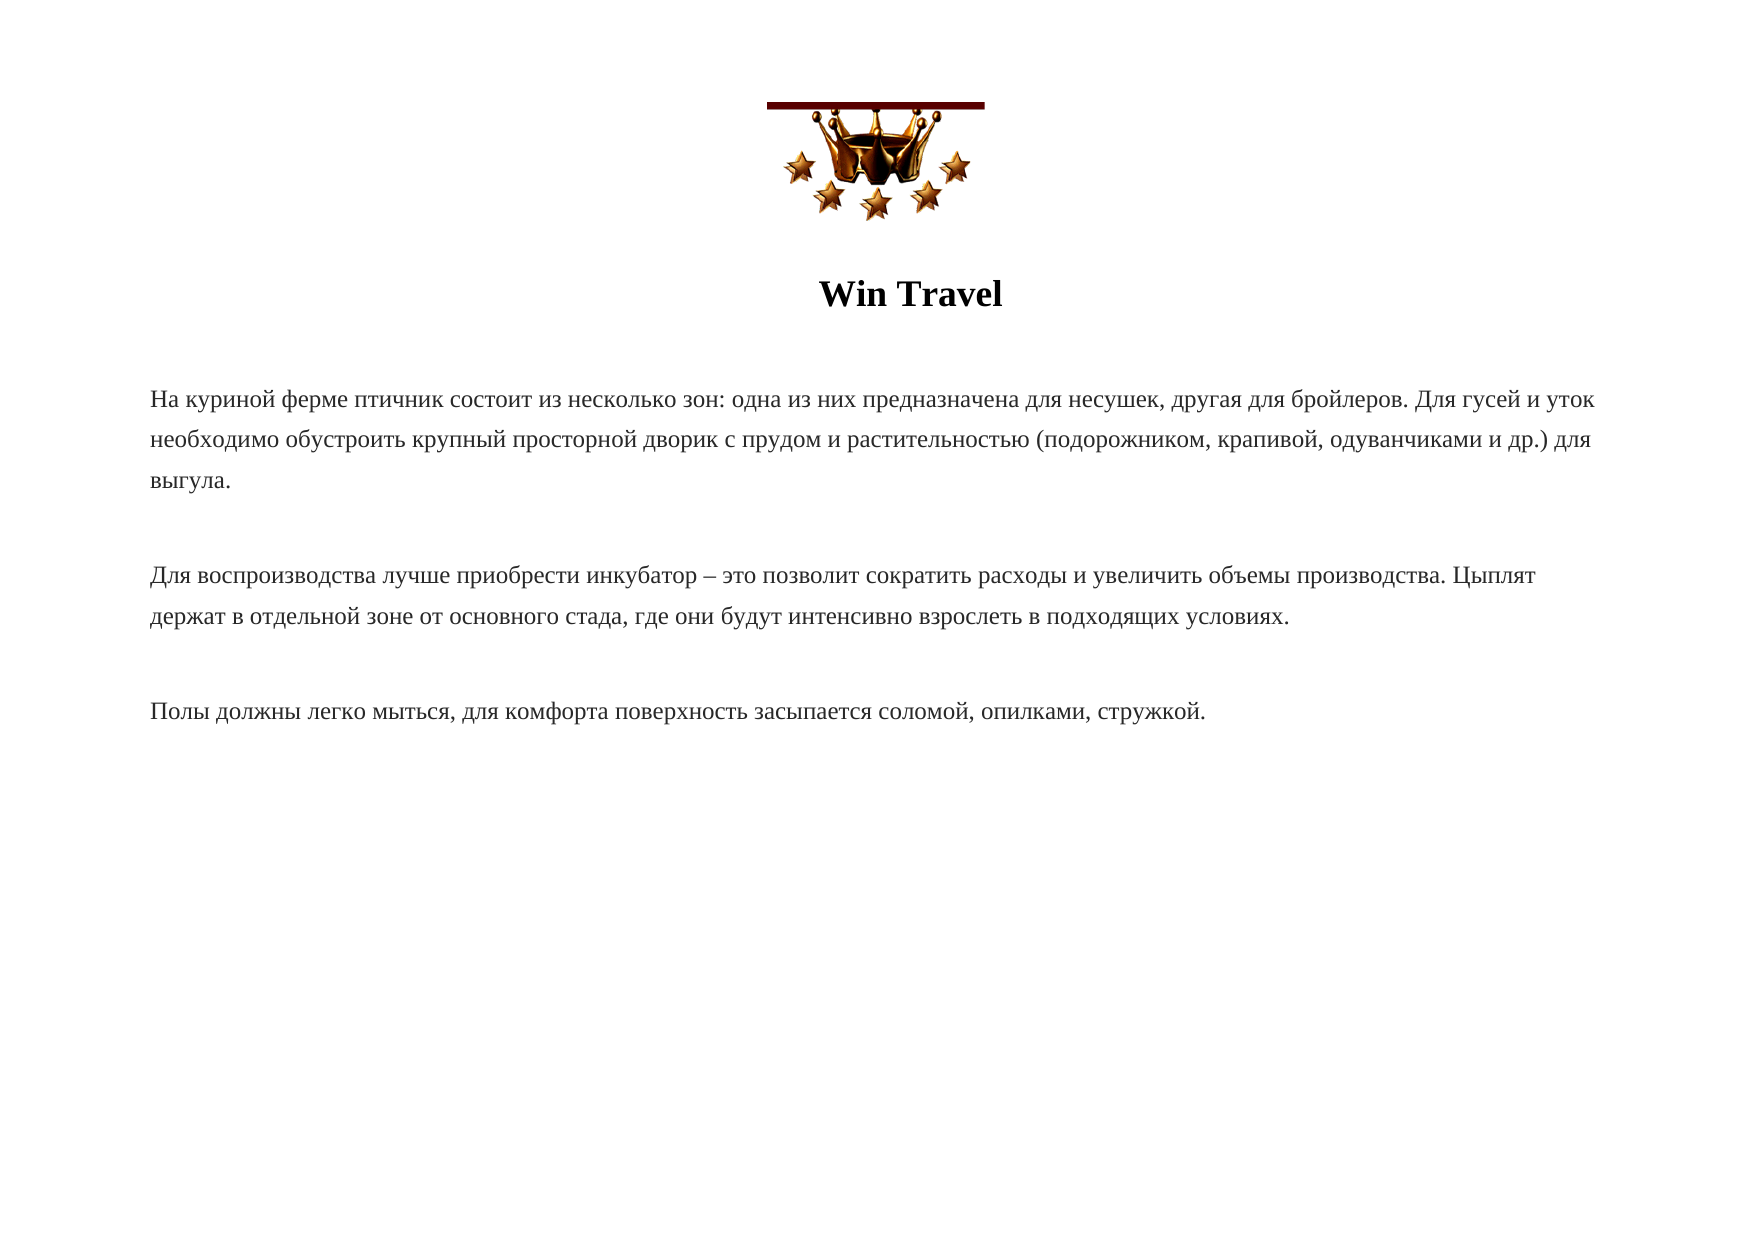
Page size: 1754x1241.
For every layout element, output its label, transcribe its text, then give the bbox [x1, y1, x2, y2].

picture [767, 102, 985, 221]
text На куриной ферме птичник состоит из несколько зон: одна из них предназначена для несушек, другая для бройлеров. Для гусей и уток необходимо обустроить крупный просторной дворик с прудом и растительностью (подорожником, крапивой, одуванчиками и др.) для выгула. [150, 372, 1604, 494]
text Для воспроизводства лучше приобрести инкубатор – это позволит сократить расходы и увеличить объемы производства. Цыплят держат в отдельной зоне от основного стада, где они будут интенсивно взрослеть в подходящих условиях. [150, 548, 1604, 630]
text Полы должны легко мыться, для комфорта поверхность засыпается соломой, опилками, стружкой. [150, 684, 1604, 725]
